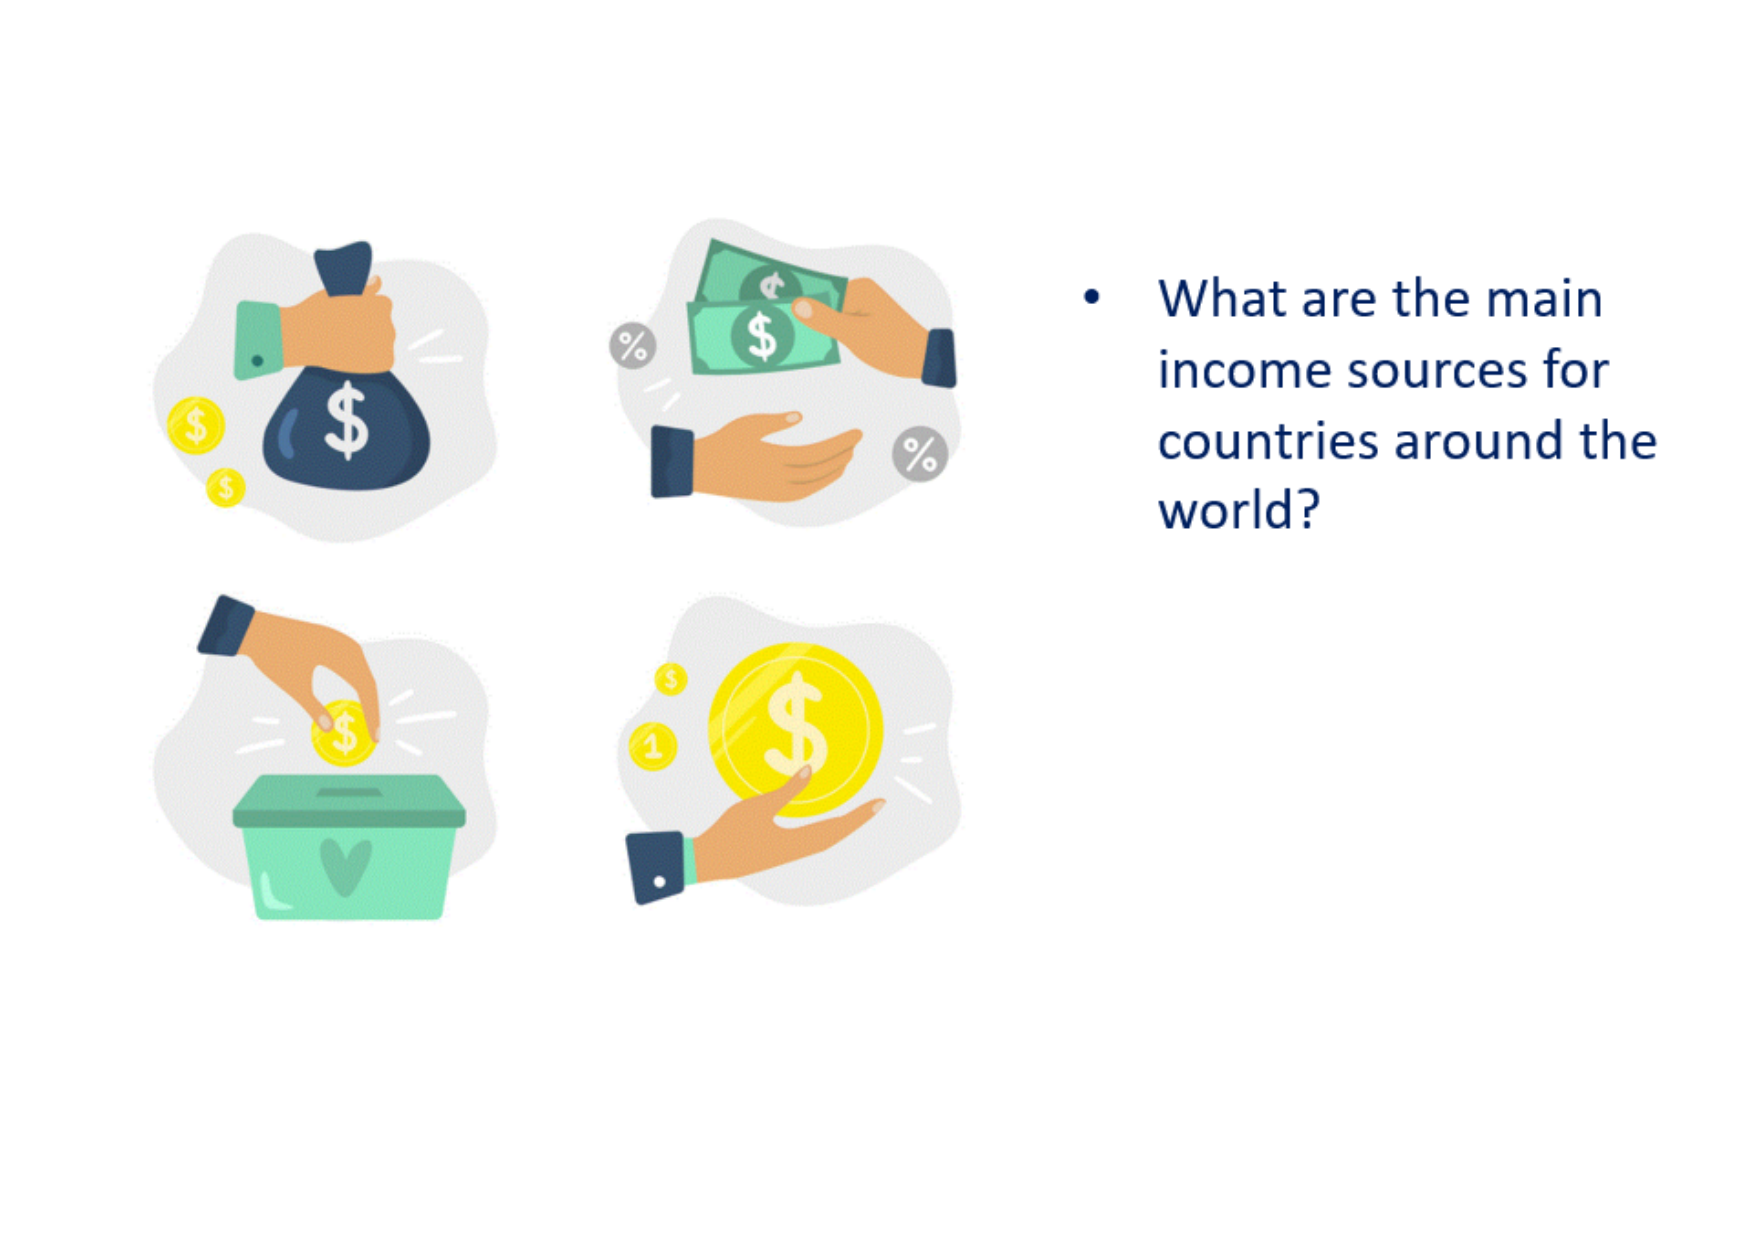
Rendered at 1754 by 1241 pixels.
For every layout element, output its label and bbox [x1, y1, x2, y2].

picture [122, 146, 1692, 993]
